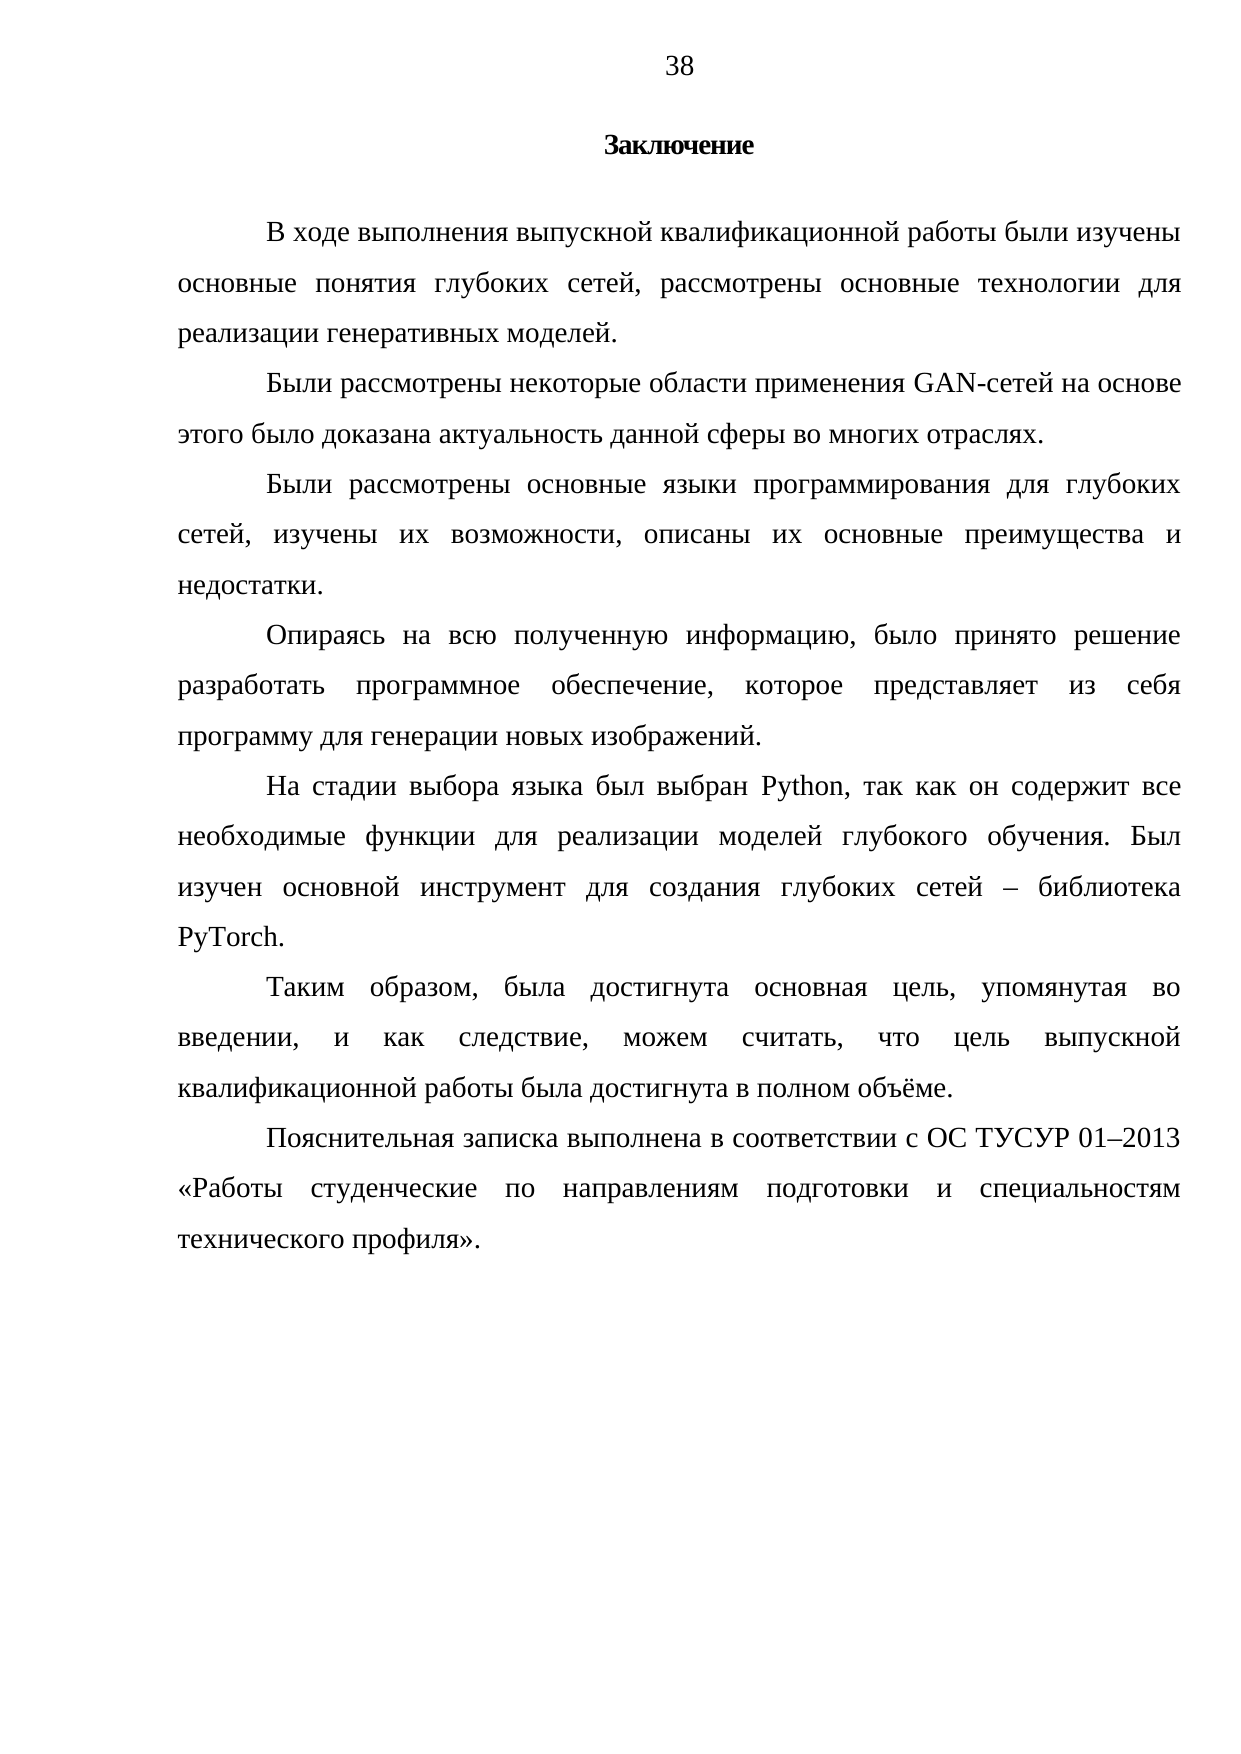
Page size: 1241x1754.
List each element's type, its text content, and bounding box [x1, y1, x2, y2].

text Были рассмотрены некоторые области применения GAN-сетей на основе этого было доказана актуальность данной сферы во многих отраслях. [177, 366, 1182, 449]
text В ходе выполнения выпускной квалификационной работы были изучены основные понятия глубоких сетей, рассмотрены основные технологии для реализации генеративных моделей. [177, 214, 1182, 349]
text Опираясь на всю полученную информацию, было принято решение разработать программное обеспечение, которое представляет из себя программу для генерации новых изображений. [177, 617, 1182, 751]
text Заключение [177, 127, 1182, 160]
text На стадии выбора языка был выбран Python, так как он содержит все необходимые функции для реализации моделей глубокого обучения. Был изучен основной инструмент для создания глубоких сетей – библиотека PyTorch. [177, 768, 1182, 952]
text Таким образом, была достигнута основная цель, упомянутая во введении, и как следствие, можем считать, что цель выпускной квалификационной работы была достигнута в полном объёме. [177, 969, 1182, 1103]
text Пояснительная записка выполнена в соответствии с ОС ТУСУР 01–2013 «Работы студенческие по направлениям подготовки и специальностям технического профиля». [177, 1120, 1182, 1254]
text Были рассмотрены основные языки программирования для глубоких сетей, изучены их возможности, описаны их основные преимущества и недостатки. [177, 466, 1182, 600]
